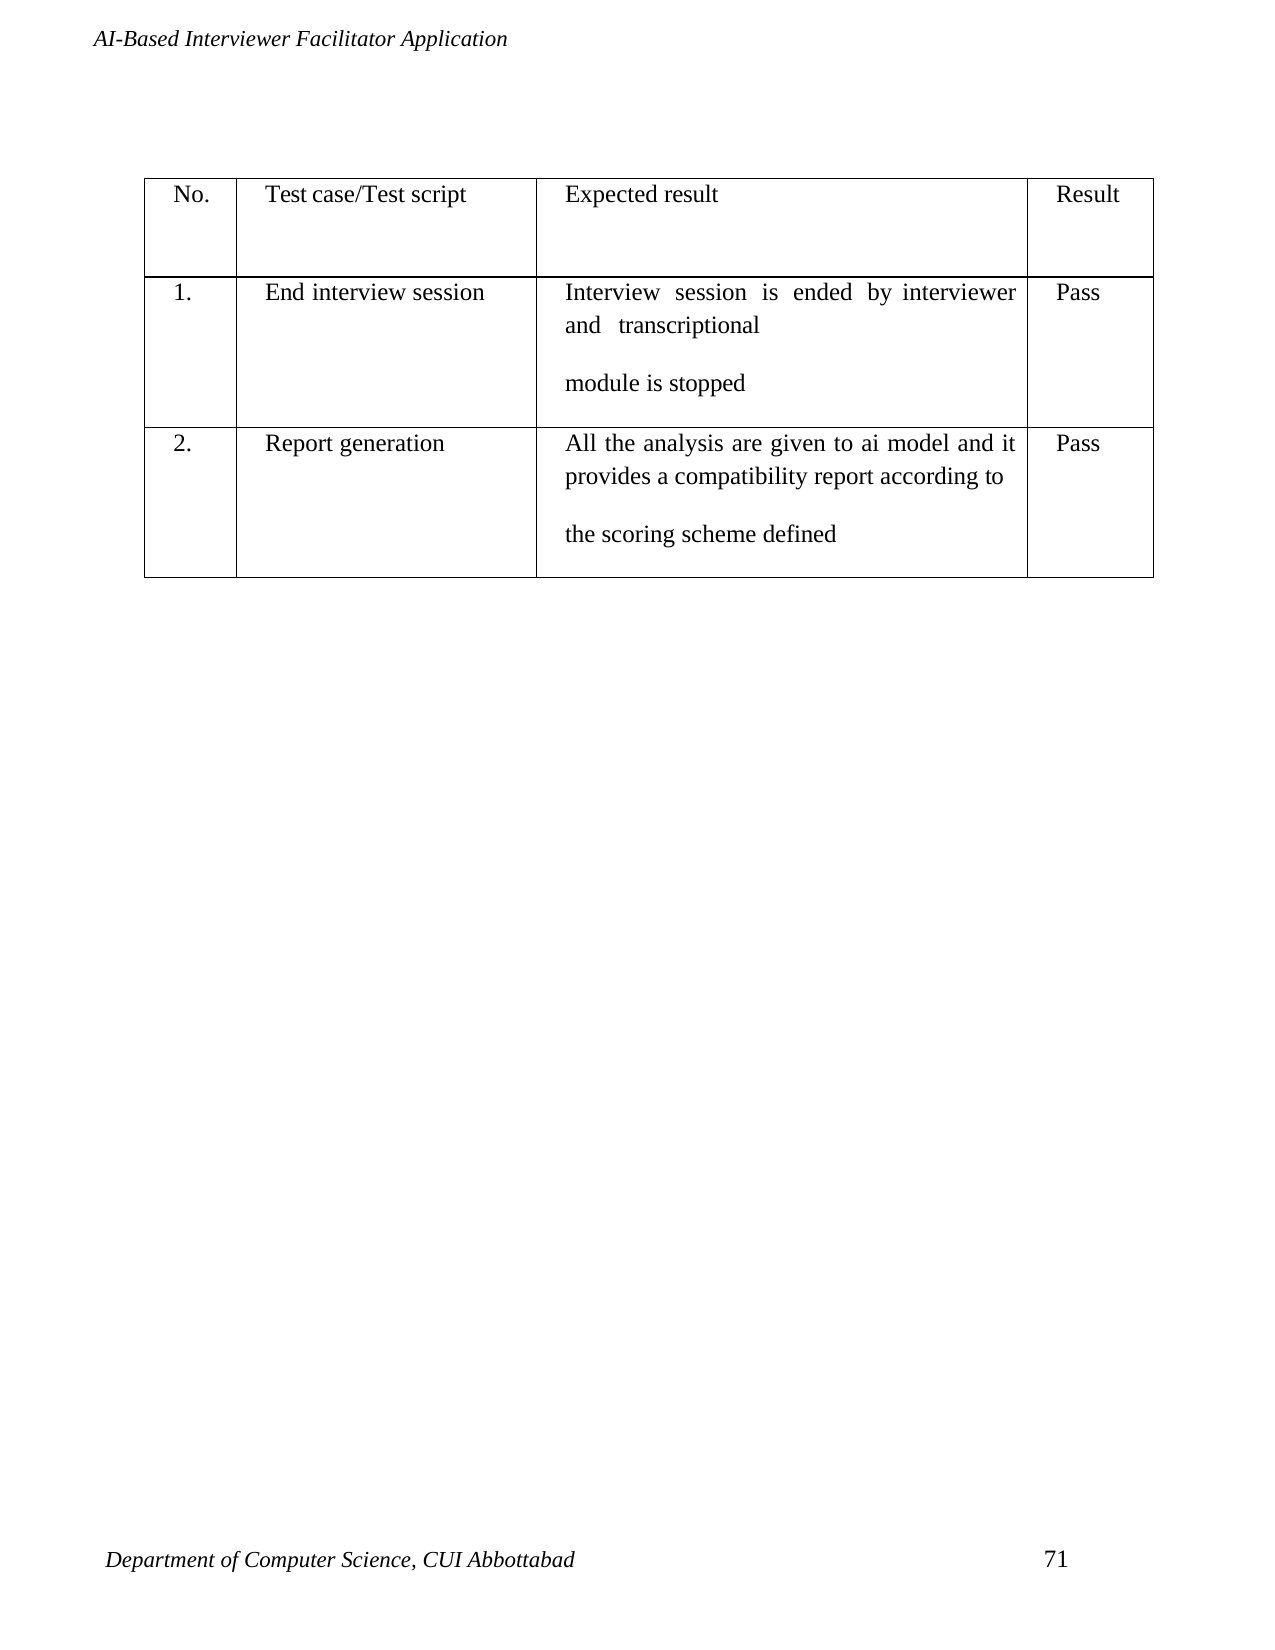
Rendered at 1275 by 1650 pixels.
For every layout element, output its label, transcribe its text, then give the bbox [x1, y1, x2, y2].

table_header Expected result [537, 179, 1027, 276]
table_header Result [1028, 179, 1153, 276]
table_cell Pass [1028, 428, 1153, 577]
table_cell Pass [1028, 278, 1153, 427]
table_cell End interview session [237, 278, 536, 427]
table_cell Report generation [237, 428, 536, 577]
table_header No. [145, 179, 236, 276]
table_cell 2. [145, 428, 236, 577]
table_cell Interview session is ended by interviewer and transcriptional module is stopped [537, 278, 1027, 427]
table_cell 1. [145, 278, 236, 427]
table_header Test case/Test script [237, 179, 536, 276]
table_cell All the analysis are given to ai model and it provides a compatibility report according to the scoring scheme defined [537, 428, 1027, 577]
